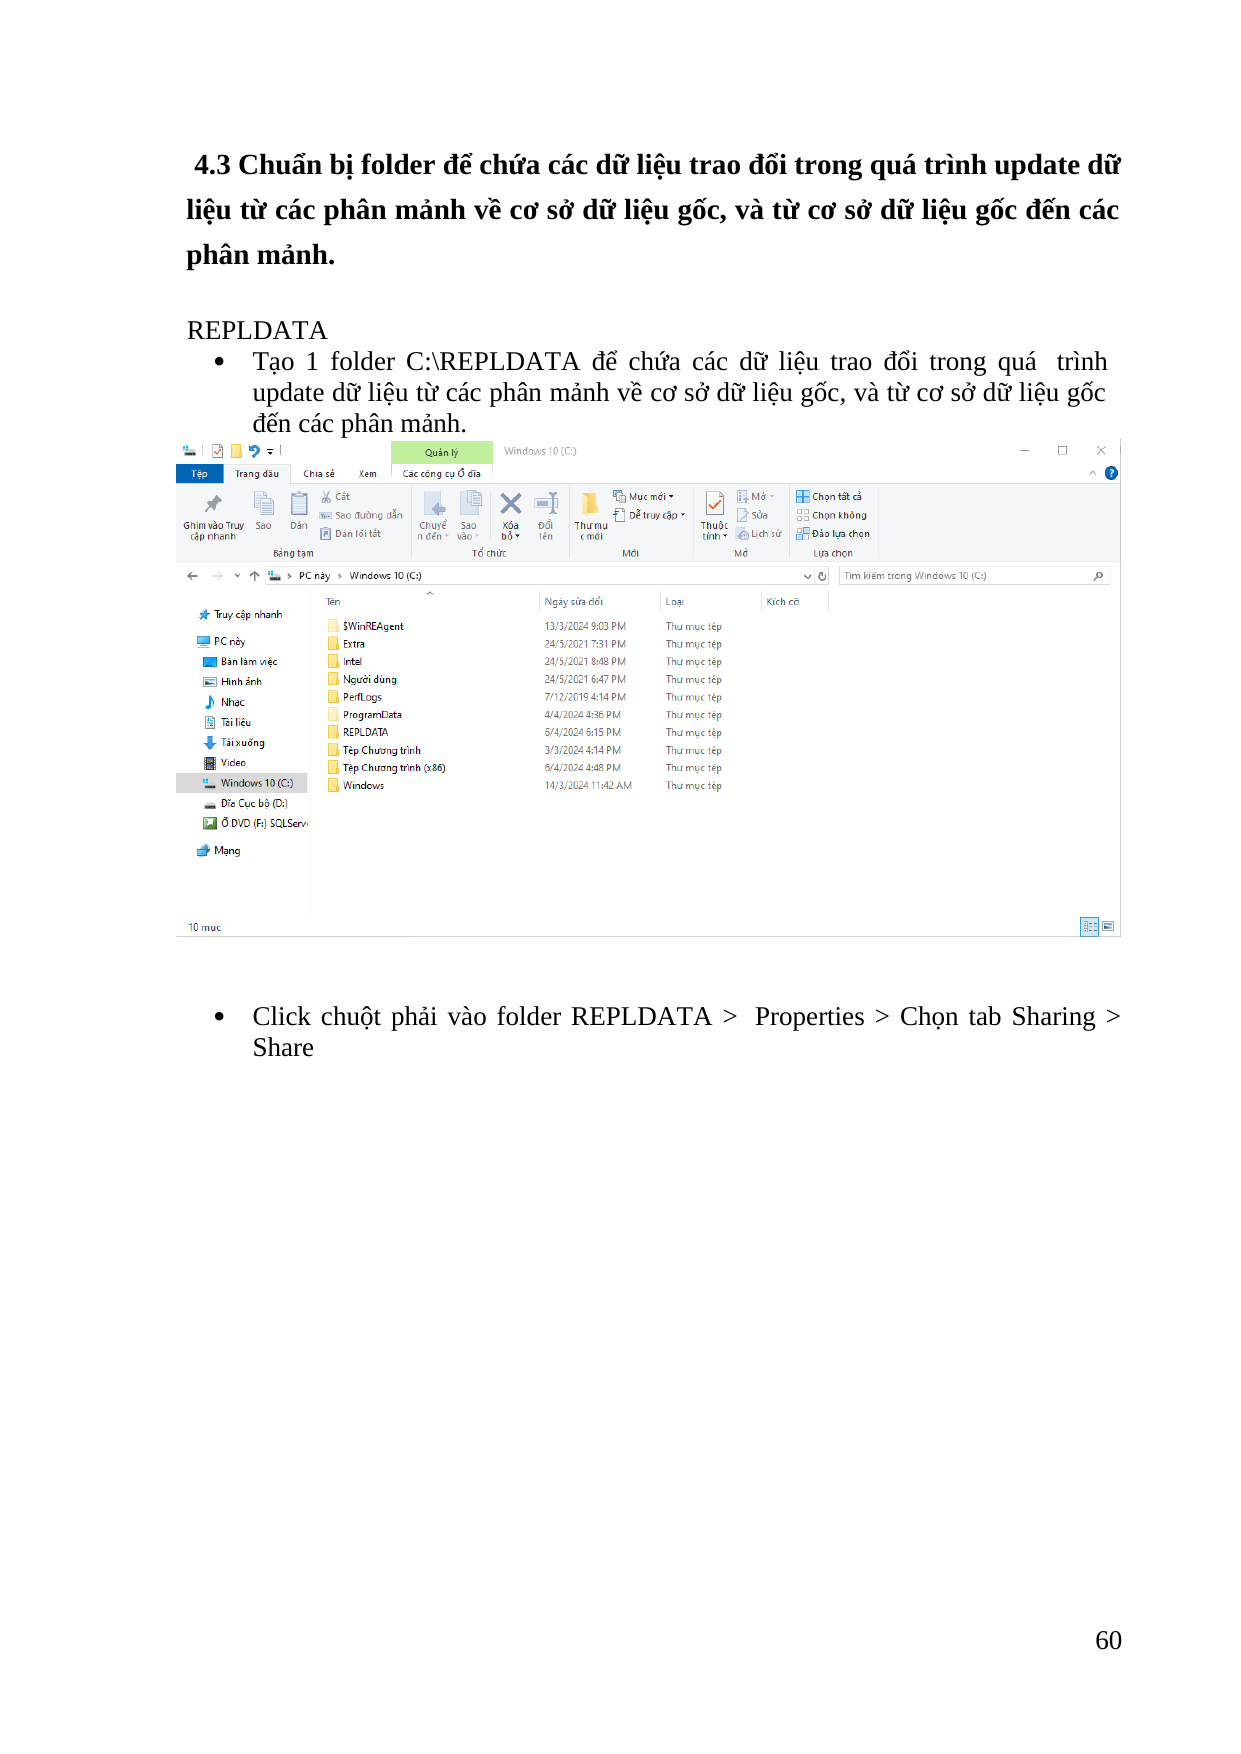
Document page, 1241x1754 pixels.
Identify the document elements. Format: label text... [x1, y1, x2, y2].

list Tạo 1 folder C:\REPLDATA để chứa các dữ liệu trao đổi trong quá trình update dữ liệu từ các phân mảnh về cơ sở dữ liệu gốc, và từ cơ sở dữ liệu gốc đến các phân mảnh. [215, 345, 1108, 438]
list Click chuột phải vào folder REPLDATA > Properties > Chọn tab Sharing > Share [215, 1000, 1121, 1063]
picture [176, 438, 1121, 937]
text REPLDATA [187, 314, 1122, 345]
subtitle 4.3 Chuẩn bị folder để chứa các dữ liệu trao đổi trong quá trình update dữ liệu từ các phân mảnh về cơ sở dữ liệu gốc, và từ cơ sở dữ liệu gốc đến các phân mảnh. [186, 147, 1122, 271]
